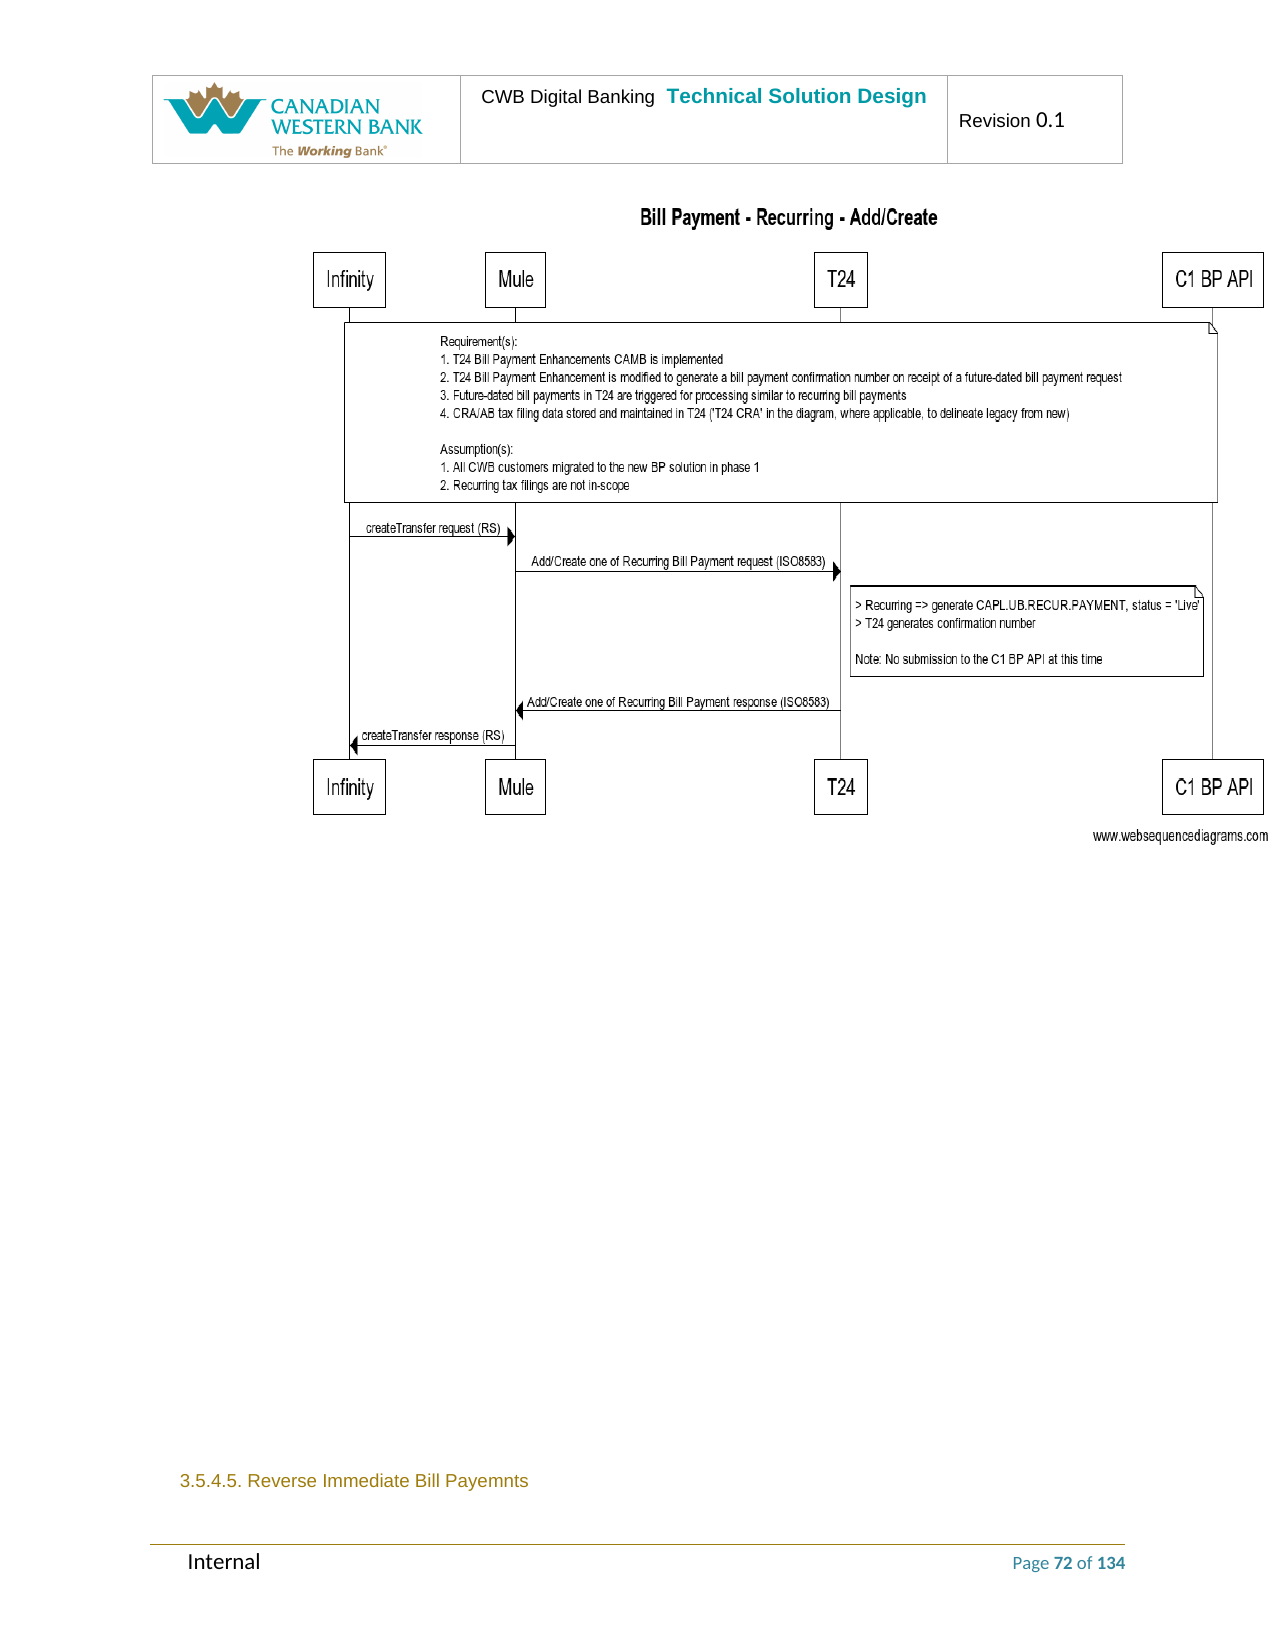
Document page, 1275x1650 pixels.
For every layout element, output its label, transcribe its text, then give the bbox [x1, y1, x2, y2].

picture [163, 82, 423, 158]
subtitle Reverse Immediate Bill Payemnts [179, 1470, 1125, 1492]
picture [300, 192, 1275, 853]
